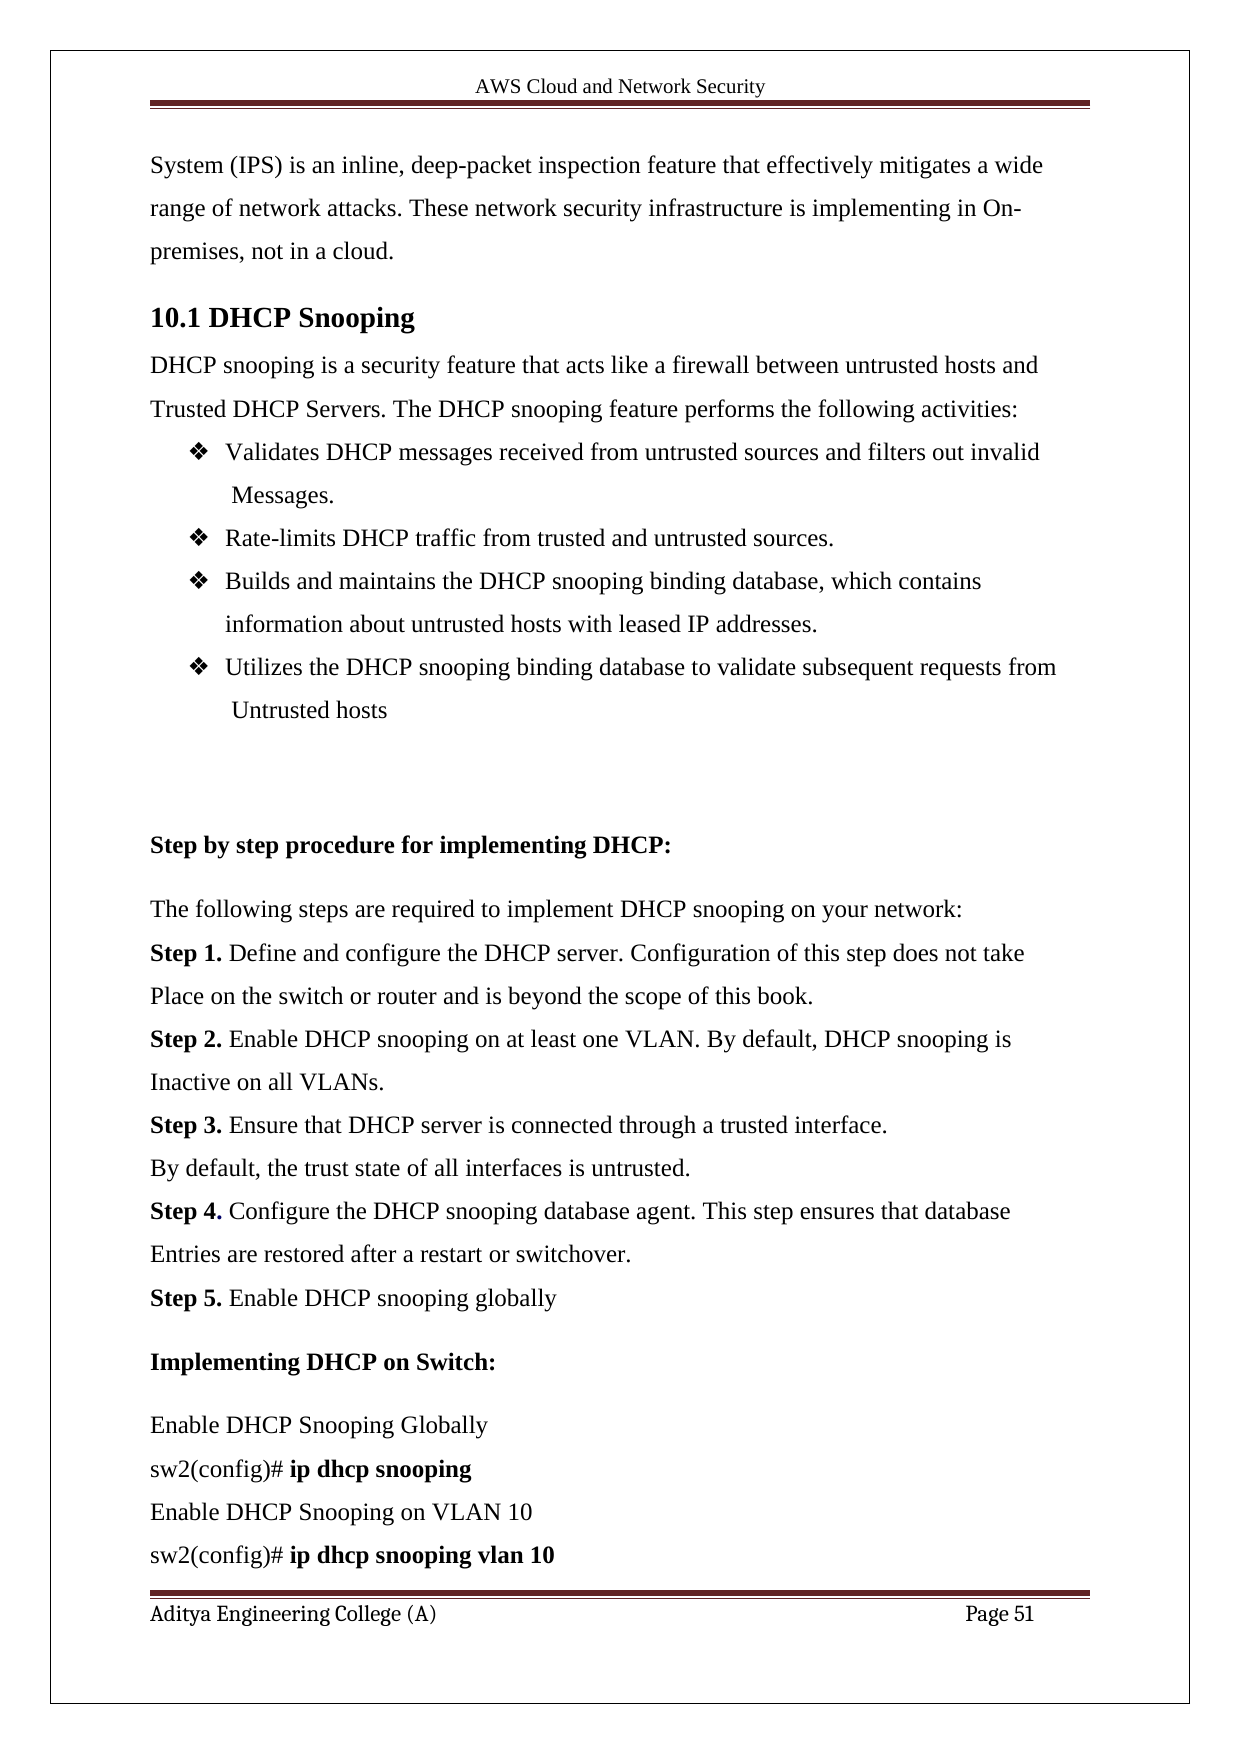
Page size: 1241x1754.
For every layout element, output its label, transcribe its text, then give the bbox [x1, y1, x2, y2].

list Validates DHCP messages received from untrusted sources and filters out invalid [187, 437, 1090, 466]
text Step 5. Enable DHCP snooping globally [150, 1283, 1090, 1311]
list Utilizes the DHCP snooping binding database to validate subsequent requests from [187, 652, 1090, 681]
text Messages. [150, 480, 1090, 509]
text sw2(config)# ip dhcp snooping [150, 1454, 1090, 1482]
text The following steps are required to implement DHCP snooping on your network: [150, 894, 1090, 923]
list Rate-limits DHCP traffic from trusted and untrusted sources. [187, 523, 1090, 552]
text Step by step procedure for implementing DHCP: [150, 831, 1090, 859]
text Step 3. Ensure that DHCP server is connected through a trusted interface. [150, 1110, 1090, 1139]
text 10.1 DHCP Snooping [150, 300, 1090, 334]
text Inactive on all VLANs. [150, 1067, 1090, 1096]
text Place on the switch or router and is beyond the scope of this book. [150, 981, 1090, 1009]
text Implementing DHCP on Switch: [150, 1347, 1090, 1375]
text Entries are restored after a restart or switchover. [150, 1239, 1090, 1268]
text Step 1. Define and configure the DHCP server. Configuration of this step does not take [150, 938, 1090, 966]
text By default, the trust state of all interfaces is untrusted. [150, 1153, 1090, 1182]
text Enable DHCP Snooping on VLAN 10 [150, 1497, 1090, 1526]
text DHCP snooping is a security feature that acts like a firewall between untrusted hosts and [150, 351, 1090, 379]
text Step 4. Configure the DHCP snooping database agent. This step ensures that database [150, 1196, 1090, 1225]
text Untrusted hosts [150, 696, 1090, 724]
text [150, 150, 1090, 265]
text Step 2. Enable DHCP snooping on at least one VLAN. By default, DHCP snooping is [150, 1024, 1090, 1053]
text Enable DHCP Snooping Globally [150, 1411, 1090, 1439]
text sw2(config)# ip dhcp snooping vlan 10 [150, 1540, 1090, 1569]
text Trusted DHCP Servers. The DHCP snooping feature performs the following activities: [150, 394, 1090, 422]
list Builds and maintains the DHCP snooping binding database, which contains information about untrusted hosts with leased IP addresses. [187, 566, 1090, 638]
